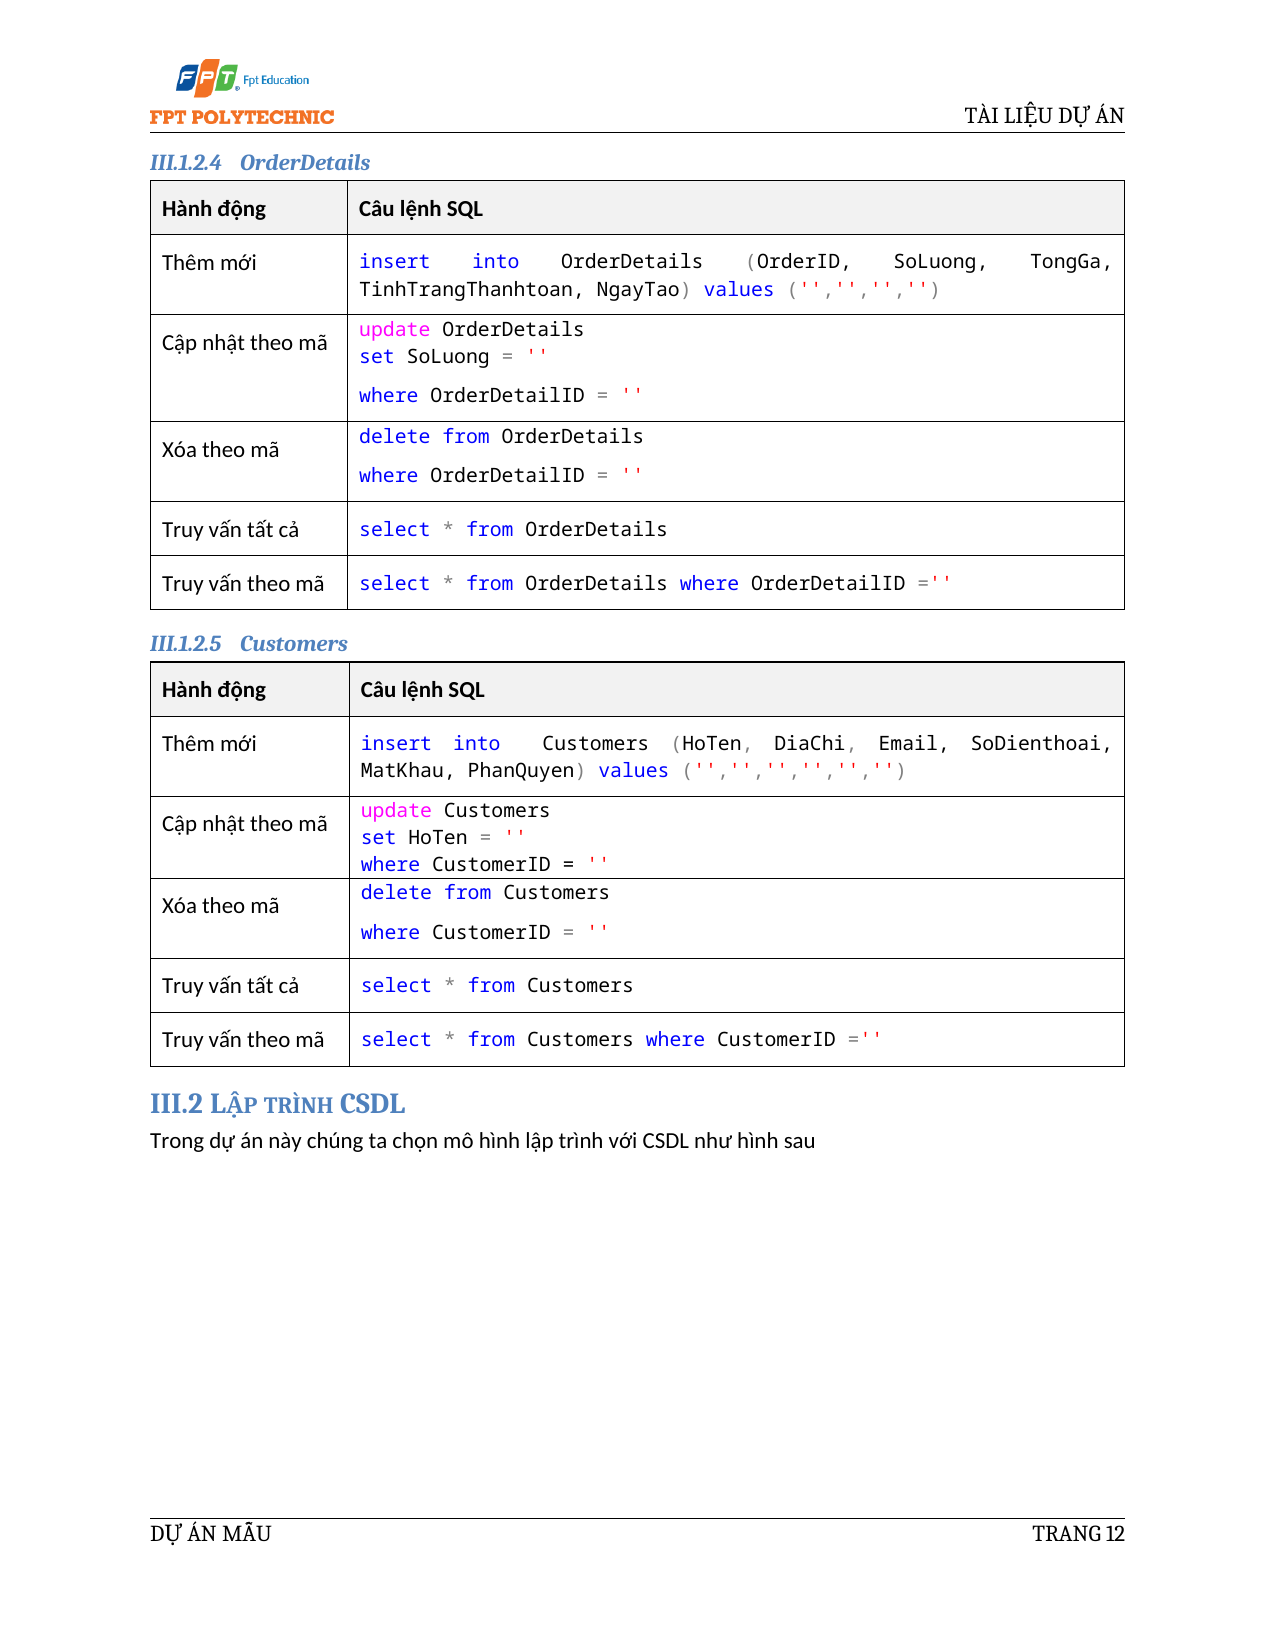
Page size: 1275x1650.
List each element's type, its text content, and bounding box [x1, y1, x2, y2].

table_header Câu lệnh SQL [348, 181, 1124, 234]
table_cell update OrderDetails set SoLuong = '' where OrderDetailID = '' [348, 315, 1124, 421]
table_header Hành động [151, 181, 347, 234]
subtitle Lập trình CSDL [150, 1087, 1125, 1121]
table_cell select * from OrderDetails [348, 502, 1124, 555]
table_cell select * from Customers [350, 959, 1124, 1012]
table_cell select * from Customers where CustomerID ='' [350, 1013, 1124, 1066]
table_cell Cập nhật theo mã [151, 797, 349, 877]
subtitle Customers [150, 631, 1125, 658]
table_cell Truy vấn theo mã [151, 1013, 349, 1066]
table_cell Cập nhật theo mã [151, 315, 347, 421]
subtitle OrderDetails [150, 150, 1125, 176]
table_header Hành động [151, 663, 349, 716]
table_cell delete from Customers where CustomerID = '' [350, 879, 1124, 957]
table_cell insert into Customers (HoTen, DiaChi, Email, SoDienthoai, MatKhau, PhanQuyen) values ('','','','','','') [350, 717, 1124, 796]
table_cell Truy vấn tất cả [151, 502, 347, 555]
table_cell update Customers set HoTen = '' where CustomerID = '' [350, 797, 1124, 877]
table_cell select * from OrderDetails where OrderDetailID ='' [348, 556, 1124, 609]
table_cell Xóa theo mã [151, 879, 349, 957]
text Trong dự án này chúng ta chọn mô hình lập trình với CSDL như hình sau [150, 1126, 1125, 1154]
picture [150, 59, 336, 124]
table_cell Truy vấn theo mã [151, 556, 347, 609]
table_cell Thêm mới [151, 235, 347, 314]
table_cell Truy vấn tất cả [151, 959, 349, 1012]
table_cell delete from OrderDetails where OrderDetailID = '' [348, 422, 1124, 501]
table_cell insert into OrderDetails (OrderID, SoLuong, TongGa, TinhTrangThanhtoan, NgayTao) values ('','','','') [348, 235, 1124, 314]
table_cell Thêm mới [151, 717, 349, 796]
table_header Câu lệnh SQL [350, 663, 1124, 716]
table_cell Xóa theo mã [151, 422, 347, 501]
